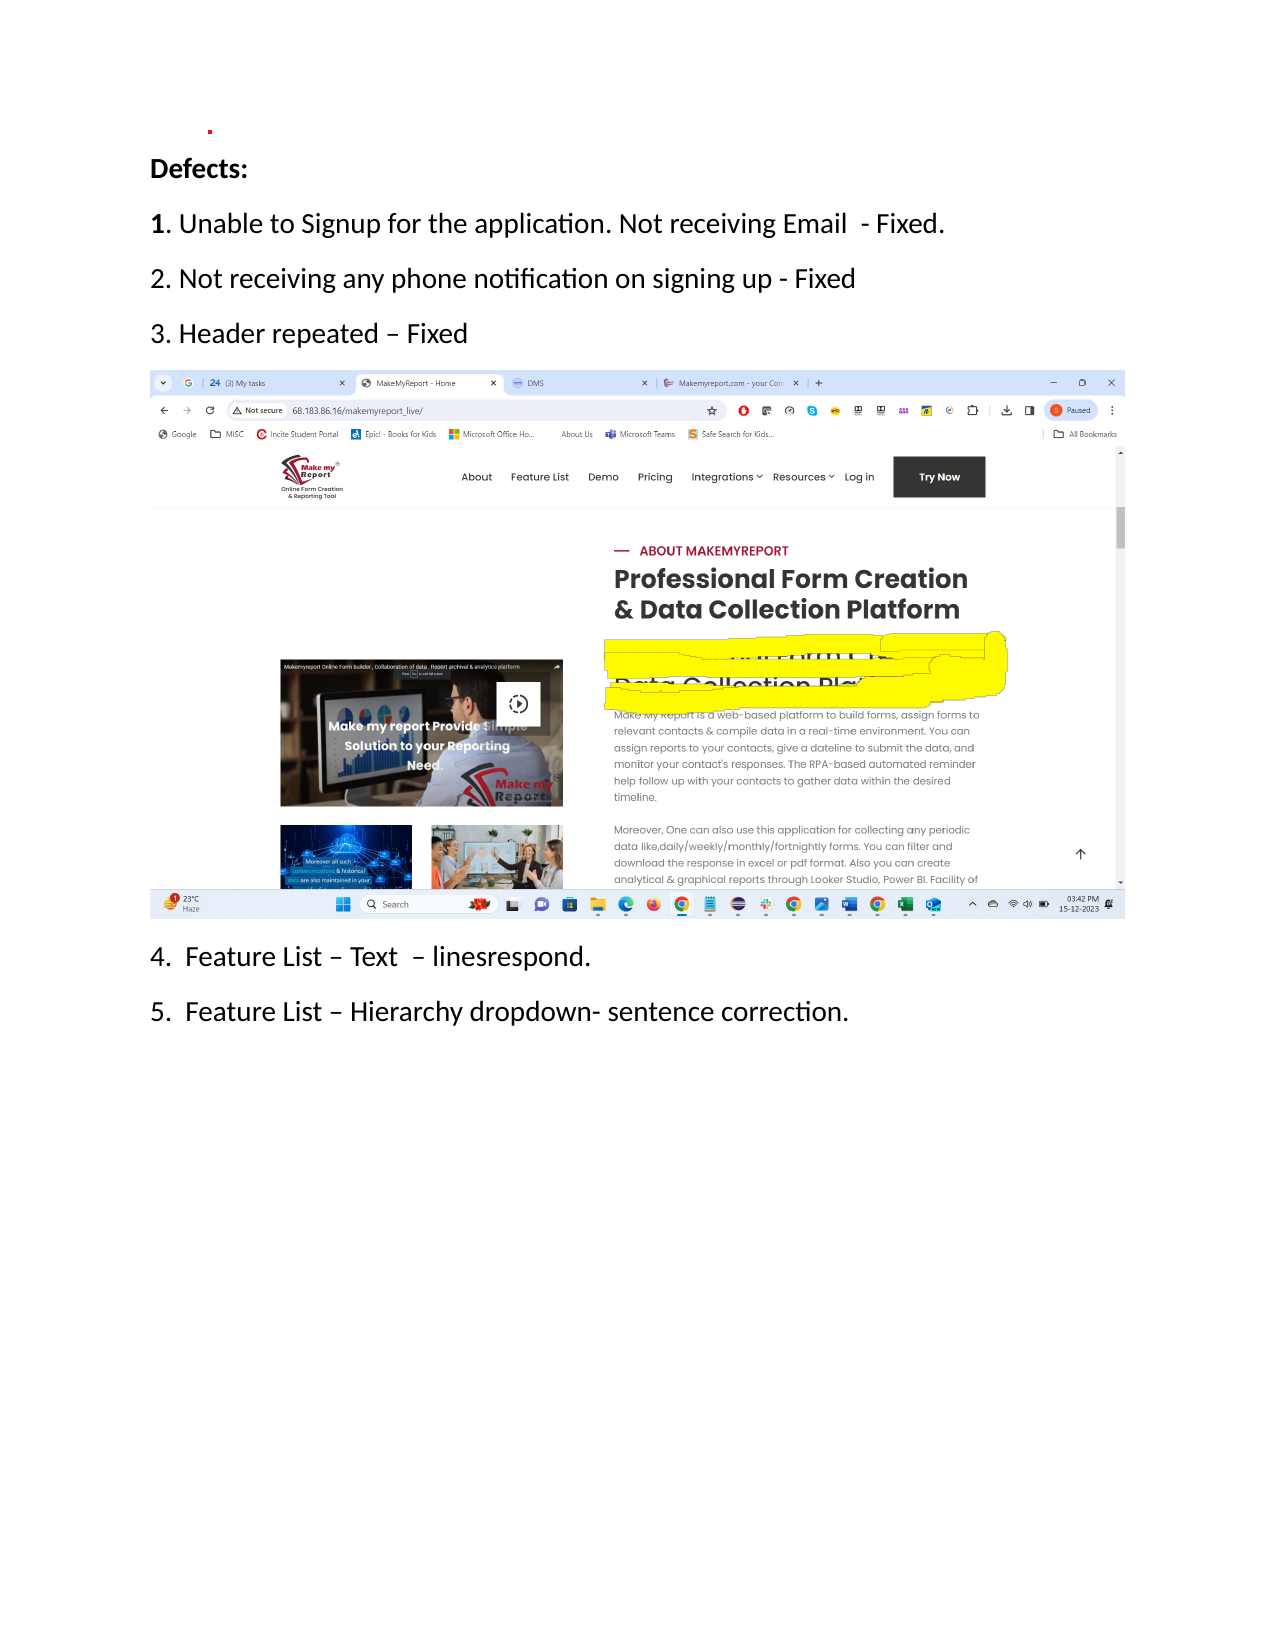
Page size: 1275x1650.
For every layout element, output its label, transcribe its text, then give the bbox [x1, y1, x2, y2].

text 3. Header repeated – Fixed [150, 315, 1125, 351]
text 4. Feature List – Text – linesrespond. [150, 938, 1125, 973]
text Defects: [150, 150, 1125, 186]
text 5. Feature List – Hierarchy dropdown- sentence correction. [150, 993, 1125, 1028]
text 2. Not receiving any phone notification on signing up - Fixed [150, 260, 1125, 296]
picture [150, 370, 1125, 919]
text 1. Unable to Signup for the application. Not receiving Email - Fixed. [150, 205, 1125, 241]
